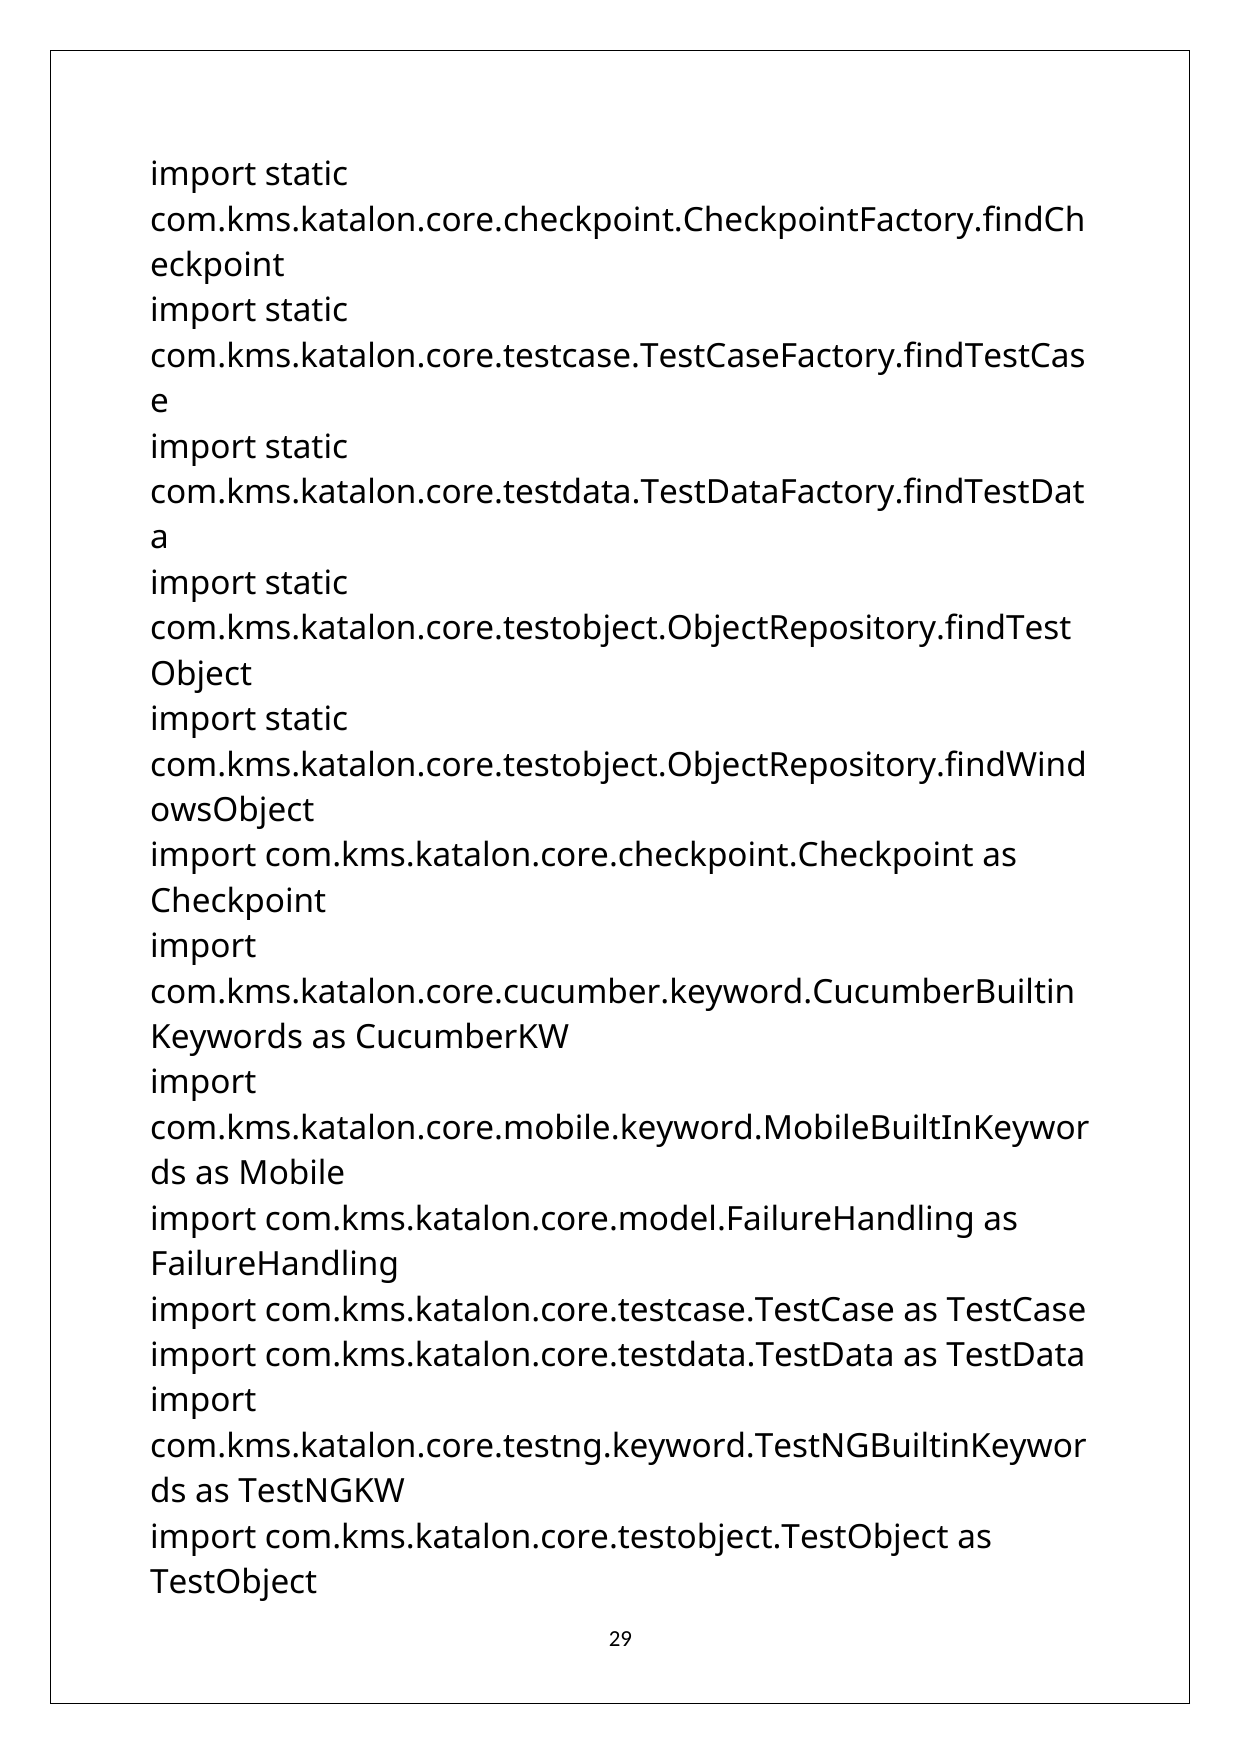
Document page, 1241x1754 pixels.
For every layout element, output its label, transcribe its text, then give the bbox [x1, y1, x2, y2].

text import static com.kms.katalon.core.checkpoint.CheckpointFactory.findCheckpoint [150, 150, 1090, 286]
text import com.kms.katalon.core.testcase.TestCase as TestCase [150, 1285, 1090, 1331]
text import com.kms.katalon.core.checkpoint.Checkpoint as Checkpoint [150, 831, 1090, 922]
text import static com.kms.katalon.core.testobject.ObjectRepository.findTestObject [150, 559, 1090, 695]
text import com.kms.katalon.core.testng.keyword.TestNGBuiltinKeywords as TestNGKW [150, 1376, 1090, 1512]
text import com.kms.katalon.core.testdata.TestData as TestData [150, 1331, 1090, 1376]
text import com.kms.katalon.core.cucumber.keyword.CucumberBuiltinKeywords as CucumberKW [150, 922, 1090, 1058]
text import com.kms.katalon.core.mobile.keyword.MobileBuiltInKeywords as Mobile [150, 1058, 1090, 1194]
text import static com.kms.katalon.core.testcase.TestCaseFactory.findTestCase [150, 286, 1090, 422]
text import com.kms.katalon.core.model.FailureHandling as FailureHandling [150, 1194, 1090, 1285]
text import static com.kms.katalon.core.testdata.TestDataFactory.findTestData [150, 422, 1090, 559]
text import com.kms.katalon.core.testobject.TestObject as TestObject [150, 1512, 1090, 1603]
text import static com.kms.katalon.core.testobject.ObjectRepository.findWindowsObject [150, 695, 1090, 831]
